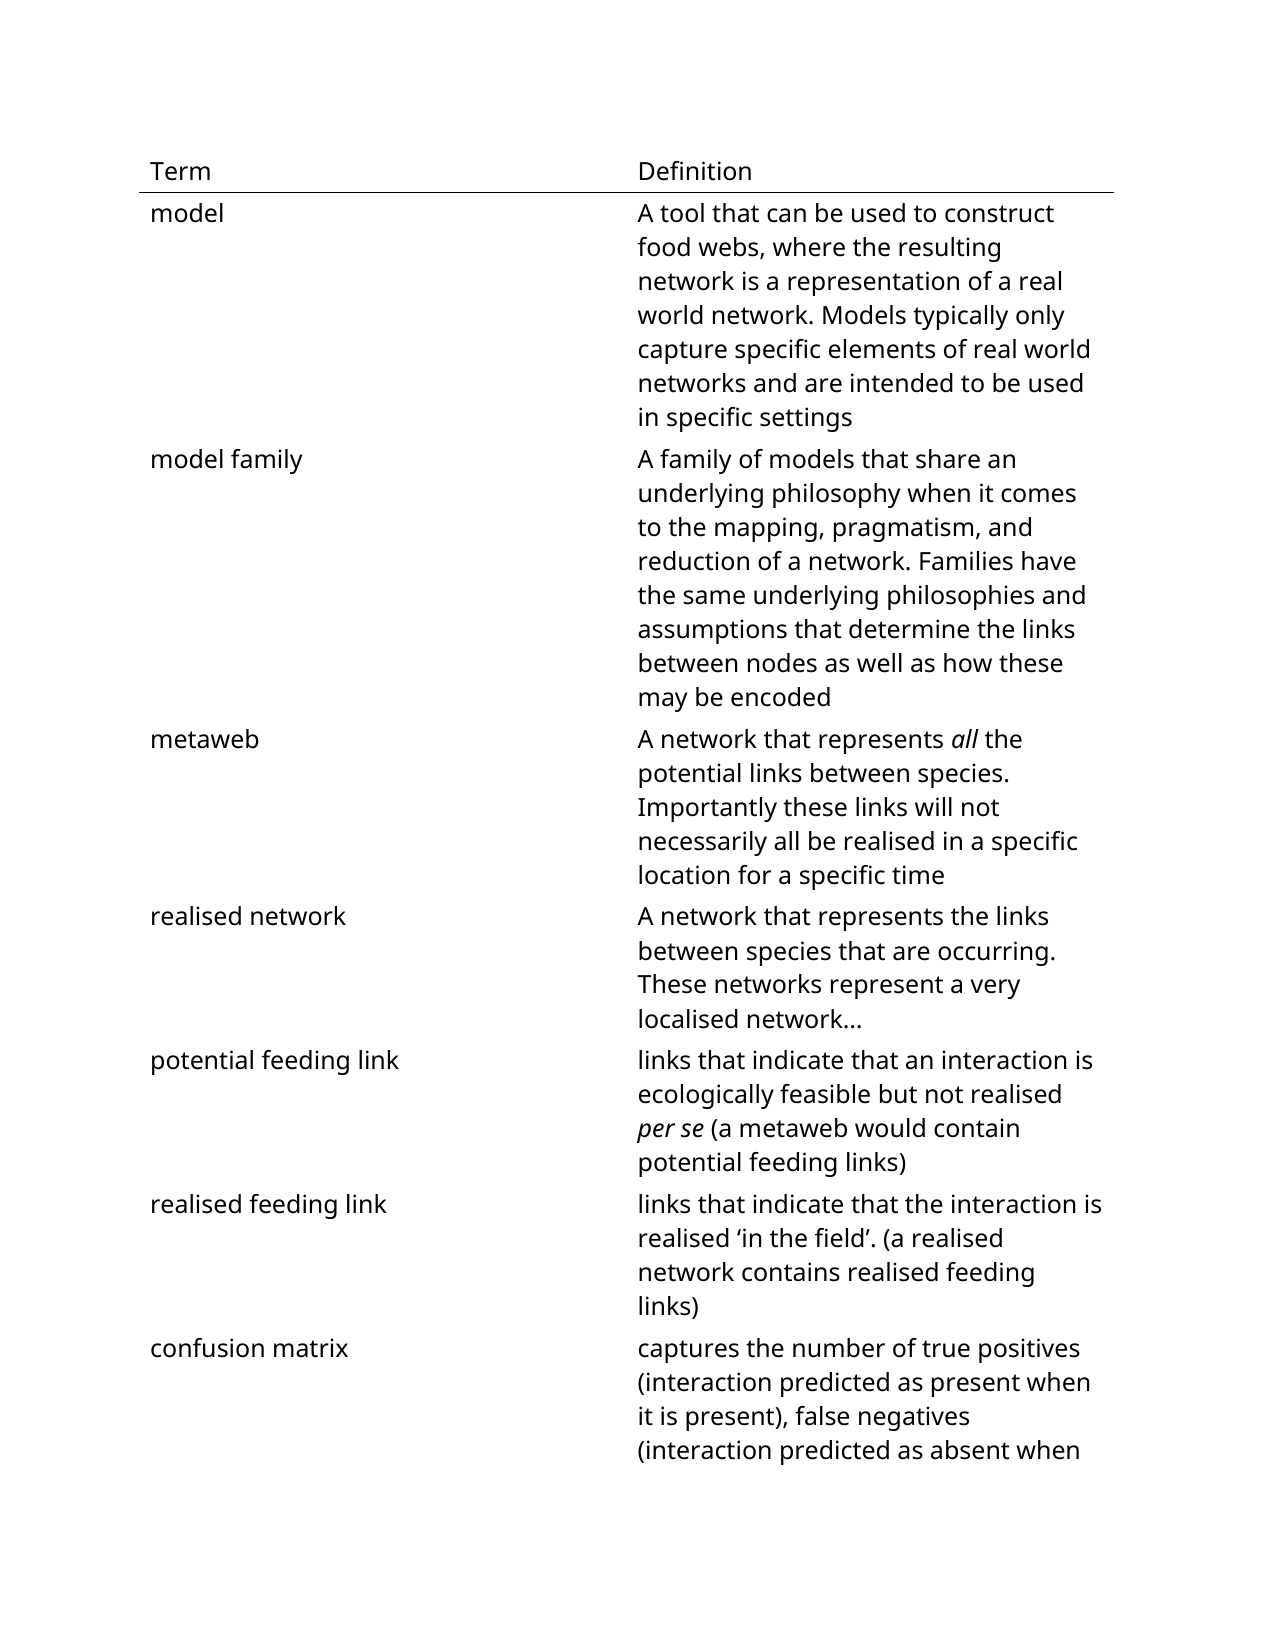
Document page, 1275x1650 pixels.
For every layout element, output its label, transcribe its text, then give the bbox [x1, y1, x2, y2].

table_cell confusion matrix [139, 1327, 626, 1467]
table_cell links that indicate that an interaction is ecologically feasible but not realised per se (a metaweb would contain potential feeding links) [626, 1039, 1114, 1183]
table_cell realised network [139, 895, 626, 1039]
table_header Definition [626, 150, 1114, 192]
table_cell metaweb [139, 718, 626, 895]
table_cell A tool that can be used to construct food webs, where the resulting network is a representation of a real world network. Models typically only capture specific elements of real world networks and are intended to be used in specific settings [626, 193, 1114, 437]
table_cell A network that represents the links between species that are occurring. These networks represent a very localised network… [626, 895, 1114, 1039]
table_cell A network that represents all the potential links between species. Importantly these links will not necessarily all be realised in a specific location for a specific time [626, 718, 1114, 895]
table_cell realised feeding link [139, 1183, 626, 1327]
table_cell potential feeding link [139, 1039, 626, 1183]
table_cell model [139, 193, 626, 437]
table_cell A family of models that share an underlying philosophy when it comes to the mapping, pragmatism, and reduction of a network. Families have the same underlying philosophies and assumptions that determine the links between nodes as well as how these may be encoded [626, 438, 1114, 717]
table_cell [626, 1327, 1114, 1467]
table_cell links that indicate that the interaction is realised ‘in the field’. (a realised network contains realised feeding links) [626, 1183, 1114, 1327]
table_header Term [139, 150, 626, 192]
table_cell model family [139, 438, 626, 717]
